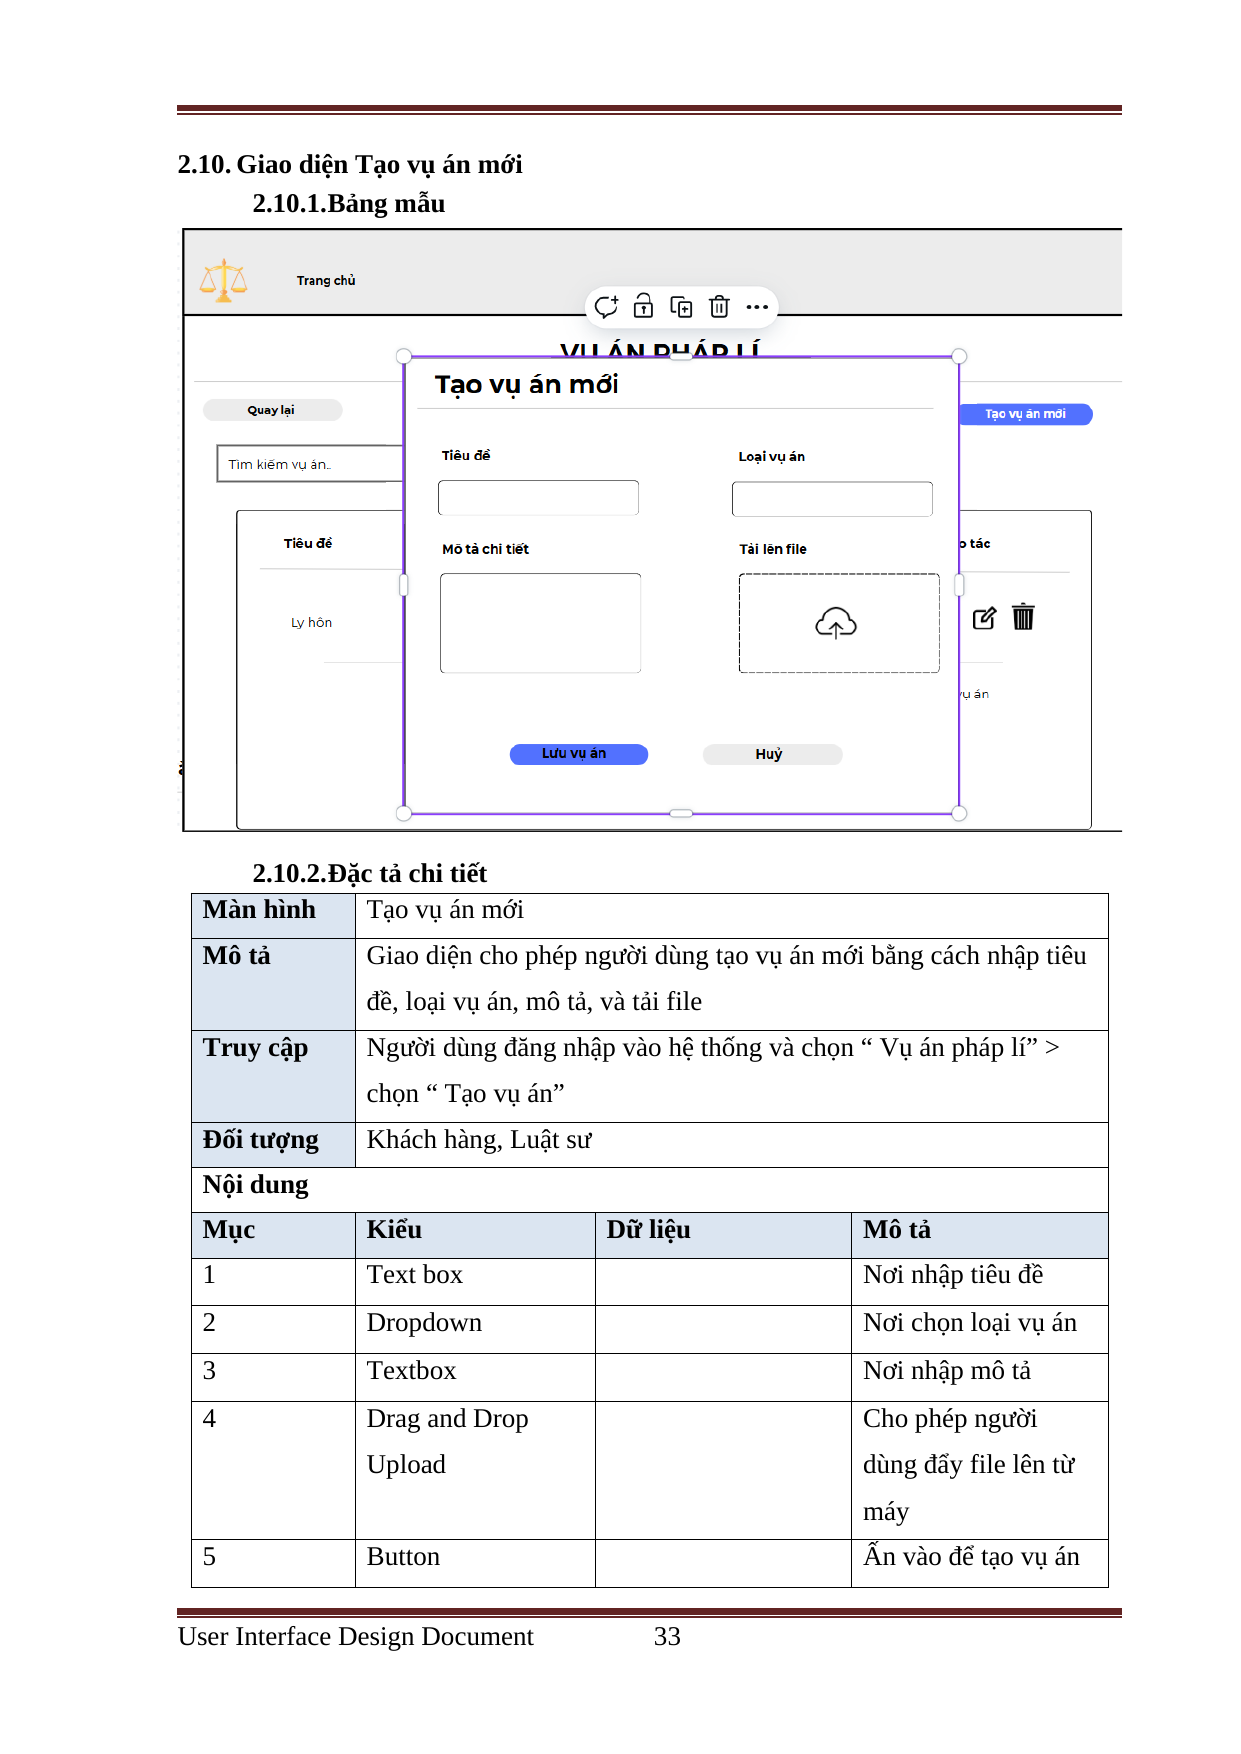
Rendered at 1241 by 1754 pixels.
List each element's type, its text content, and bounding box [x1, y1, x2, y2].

table_cell 5 [192, 1540, 355, 1587]
picture [177, 223, 1123, 832]
table_cell [596, 1354, 851, 1401]
table_cell Mô tả [852, 1213, 1108, 1258]
table_cell Textbox [356, 1354, 595, 1401]
table_header Tạo vụ án mới [356, 894, 1108, 938]
table_cell Truy cập [192, 1031, 355, 1122]
table_cell Người dùng đăng nhập vào hệ thống và chọn “ Vụ án pháp lí” > chọn “ Tạo vụ án” [356, 1031, 1108, 1122]
table_cell Nơi nhập tiêu đề [852, 1259, 1108, 1305]
table_cell Dropdown [356, 1306, 595, 1353]
table_cell Dữ liệu [596, 1213, 851, 1258]
table_cell Text box [356, 1259, 595, 1305]
table_cell Kiểu [356, 1213, 595, 1258]
table_header Màn hình [192, 894, 355, 938]
table_cell 3 [192, 1354, 355, 1401]
table_cell 1 [192, 1259, 355, 1305]
table_cell Mô tả [192, 939, 355, 1030]
table_cell Ấn vào để tạo vụ án [852, 1540, 1108, 1587]
table_cell 4 [192, 1402, 355, 1539]
subtitle Bảng mẫu [252, 188, 1122, 219]
table_cell Nơi nhập mô tả [852, 1354, 1108, 1401]
table_cell [596, 1540, 851, 1587]
subtitle Giao diện Tạo vụ án mới [177, 148, 1122, 179]
table_cell Button [356, 1540, 595, 1587]
table_cell Đối tượng [192, 1123, 355, 1167]
table_cell Giao diện cho phép người dùng tạo vụ án mới bằng cách nhập tiêu đề, loại vụ án, mô tả, và tải file [356, 939, 1108, 1030]
table_cell [596, 1306, 851, 1353]
table_cell Mục [192, 1213, 355, 1258]
table_cell Khách hàng, Luật sư [356, 1123, 1108, 1167]
table_cell [596, 1259, 851, 1305]
table_cell Nội dung [192, 1168, 1108, 1212]
table_cell Drag and Drop Upload [356, 1402, 595, 1539]
table_cell Nơi chọn loại vụ án [852, 1306, 1108, 1353]
table_cell [596, 1402, 851, 1539]
table_cell Cho phép người dùng đẩy file lên từ máy [852, 1402, 1108, 1539]
subtitle Đặc tả chi tiết [252, 857, 1122, 888]
table_cell 2 [192, 1306, 355, 1353]
